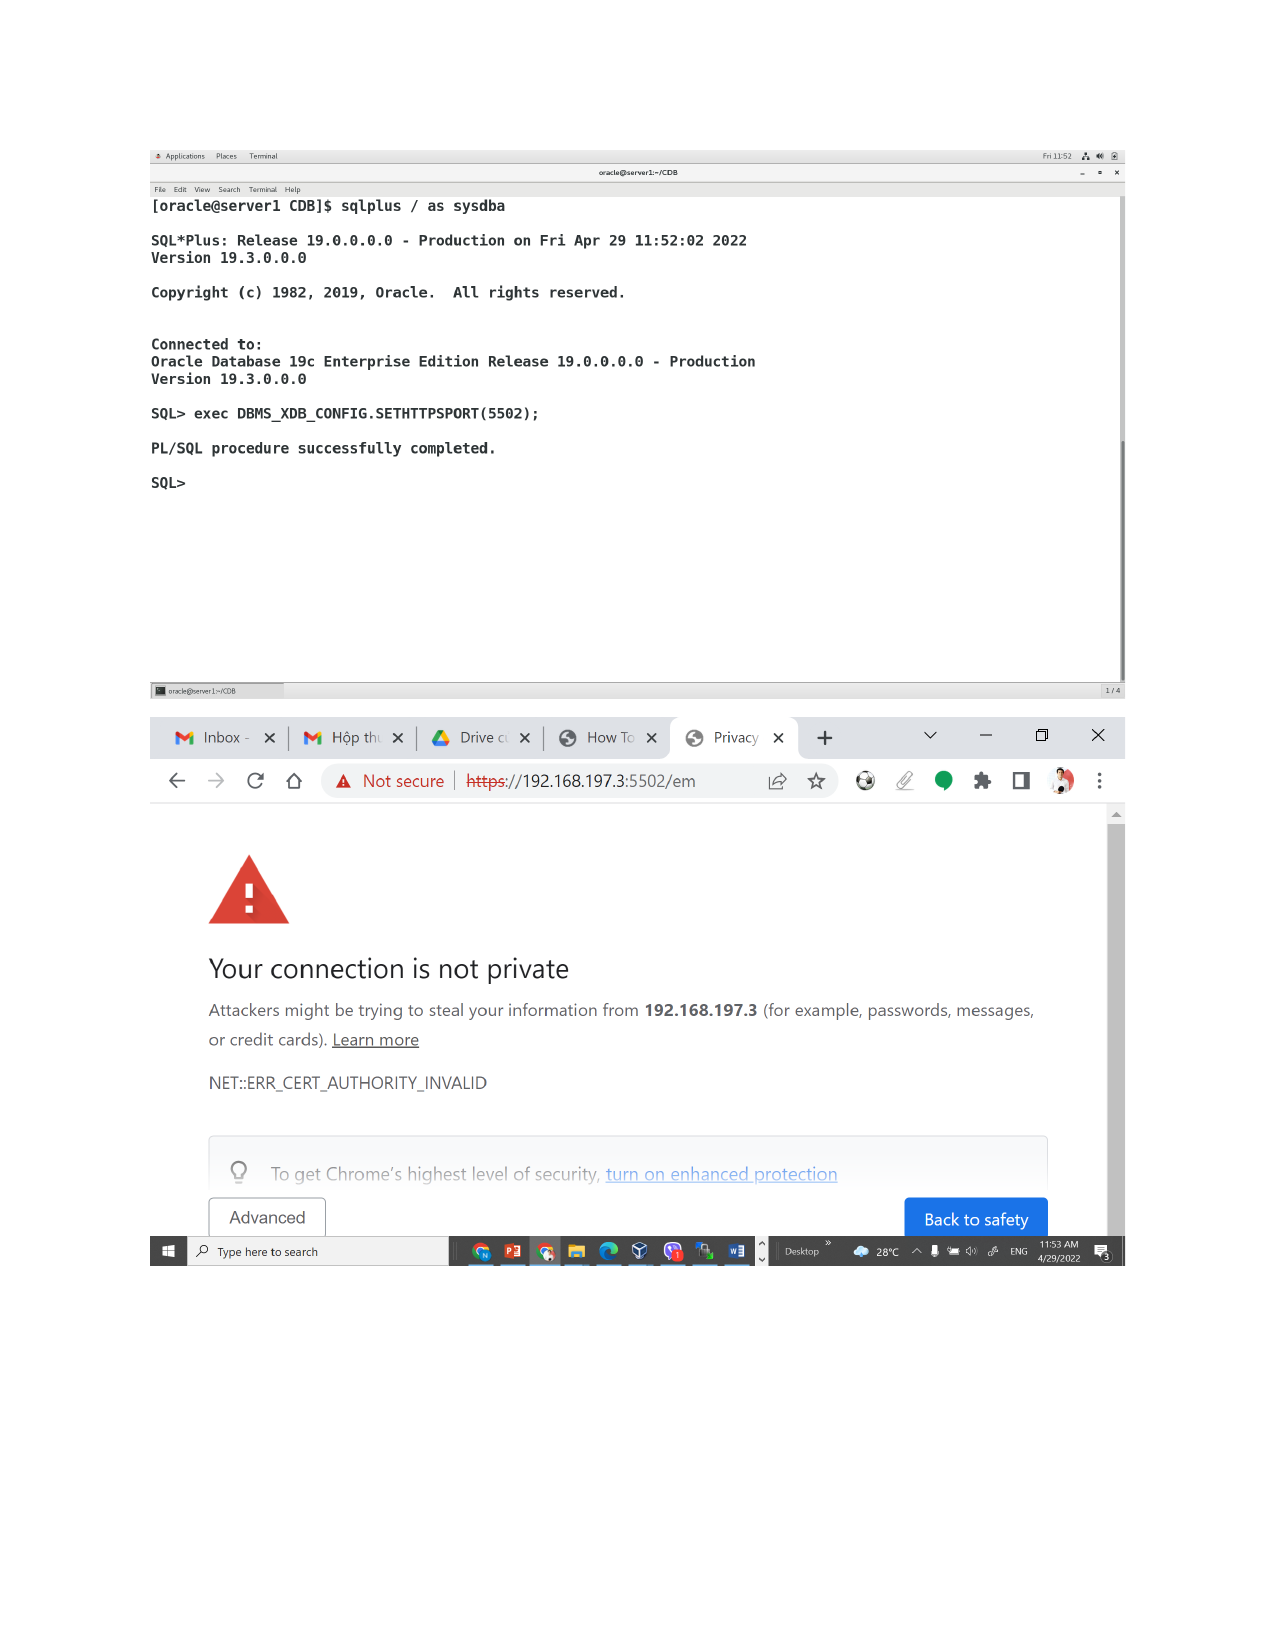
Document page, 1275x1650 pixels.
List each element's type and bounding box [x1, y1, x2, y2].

picture [150, 717, 1125, 1266]
picture [150, 150, 1125, 699]
